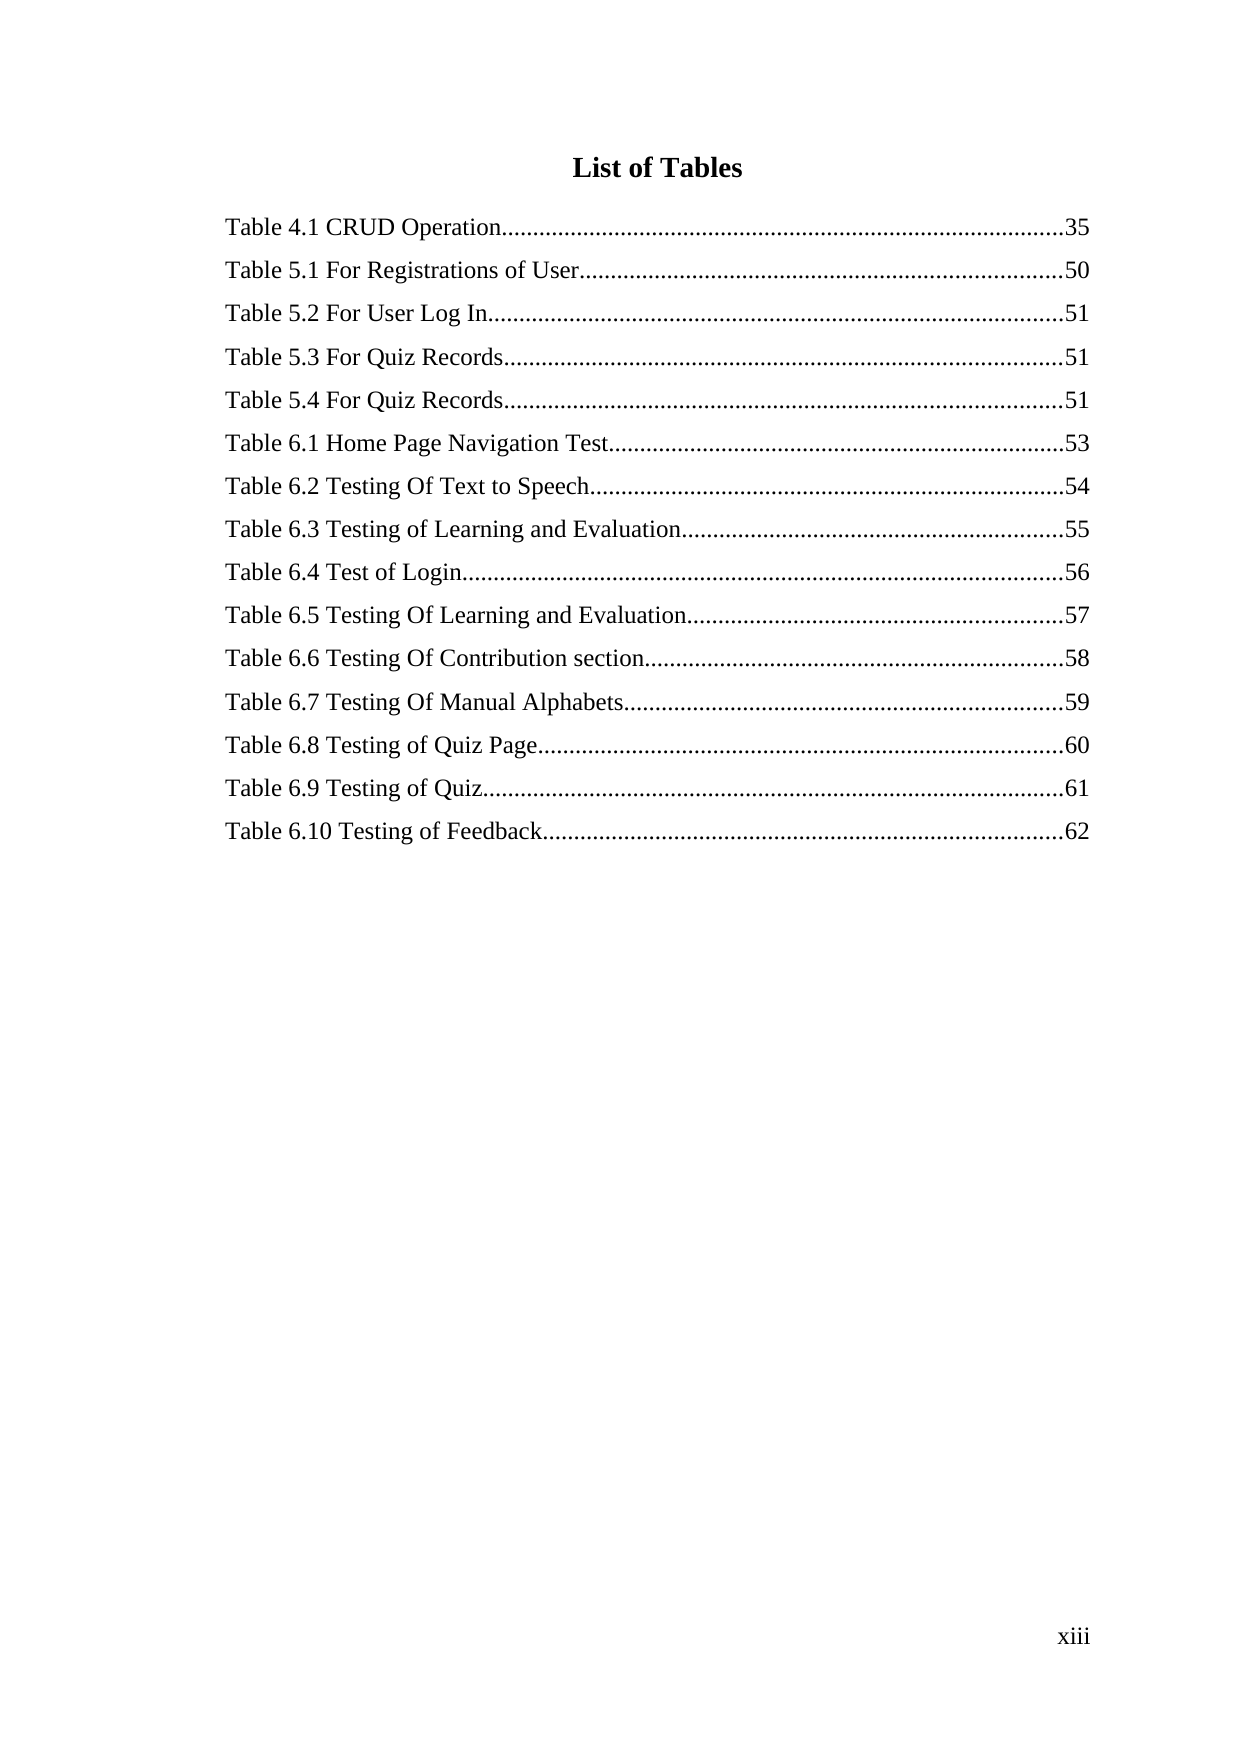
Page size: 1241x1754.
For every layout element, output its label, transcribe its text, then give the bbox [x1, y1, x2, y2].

text Table 5.1 For Registrations of User 50 [225, 255, 1090, 284]
subtitle List of Tables [225, 150, 1090, 183]
text Table 5.2 For User Log In 51 [225, 298, 1090, 327]
text Table 6.7 Testing Of Manual Alphabets 59 [225, 687, 1090, 715]
text Table 6.10 Testing of Feedback 62 [225, 816, 1090, 845]
text Table 5.3 For Quiz Records 51 [225, 342, 1090, 370]
text Table 6.3 Testing of Learning and Evaluation 55 [225, 514, 1090, 543]
text Table 5.4 For Quiz Records 51 [225, 385, 1090, 413]
text Table 6.5 Testing Of Learning and Evaluation 57 [225, 600, 1090, 629]
text Table 6.2 Testing Of Text to Speech 54 [225, 471, 1090, 500]
text Table 6.4 Test of Login 56 [225, 557, 1090, 586]
text Table 6.6 Testing Of Contribution section 58 [225, 643, 1090, 672]
text Table 4.1 CRUD Operation 35 [225, 212, 1090, 241]
text Table 6.9 Testing of Quiz 61 [225, 773, 1090, 802]
text Table 6.8 Testing of Quiz Page 60 [225, 730, 1090, 758]
text Table 6.1 Home Page Navigation Test 53 [225, 428, 1090, 457]
